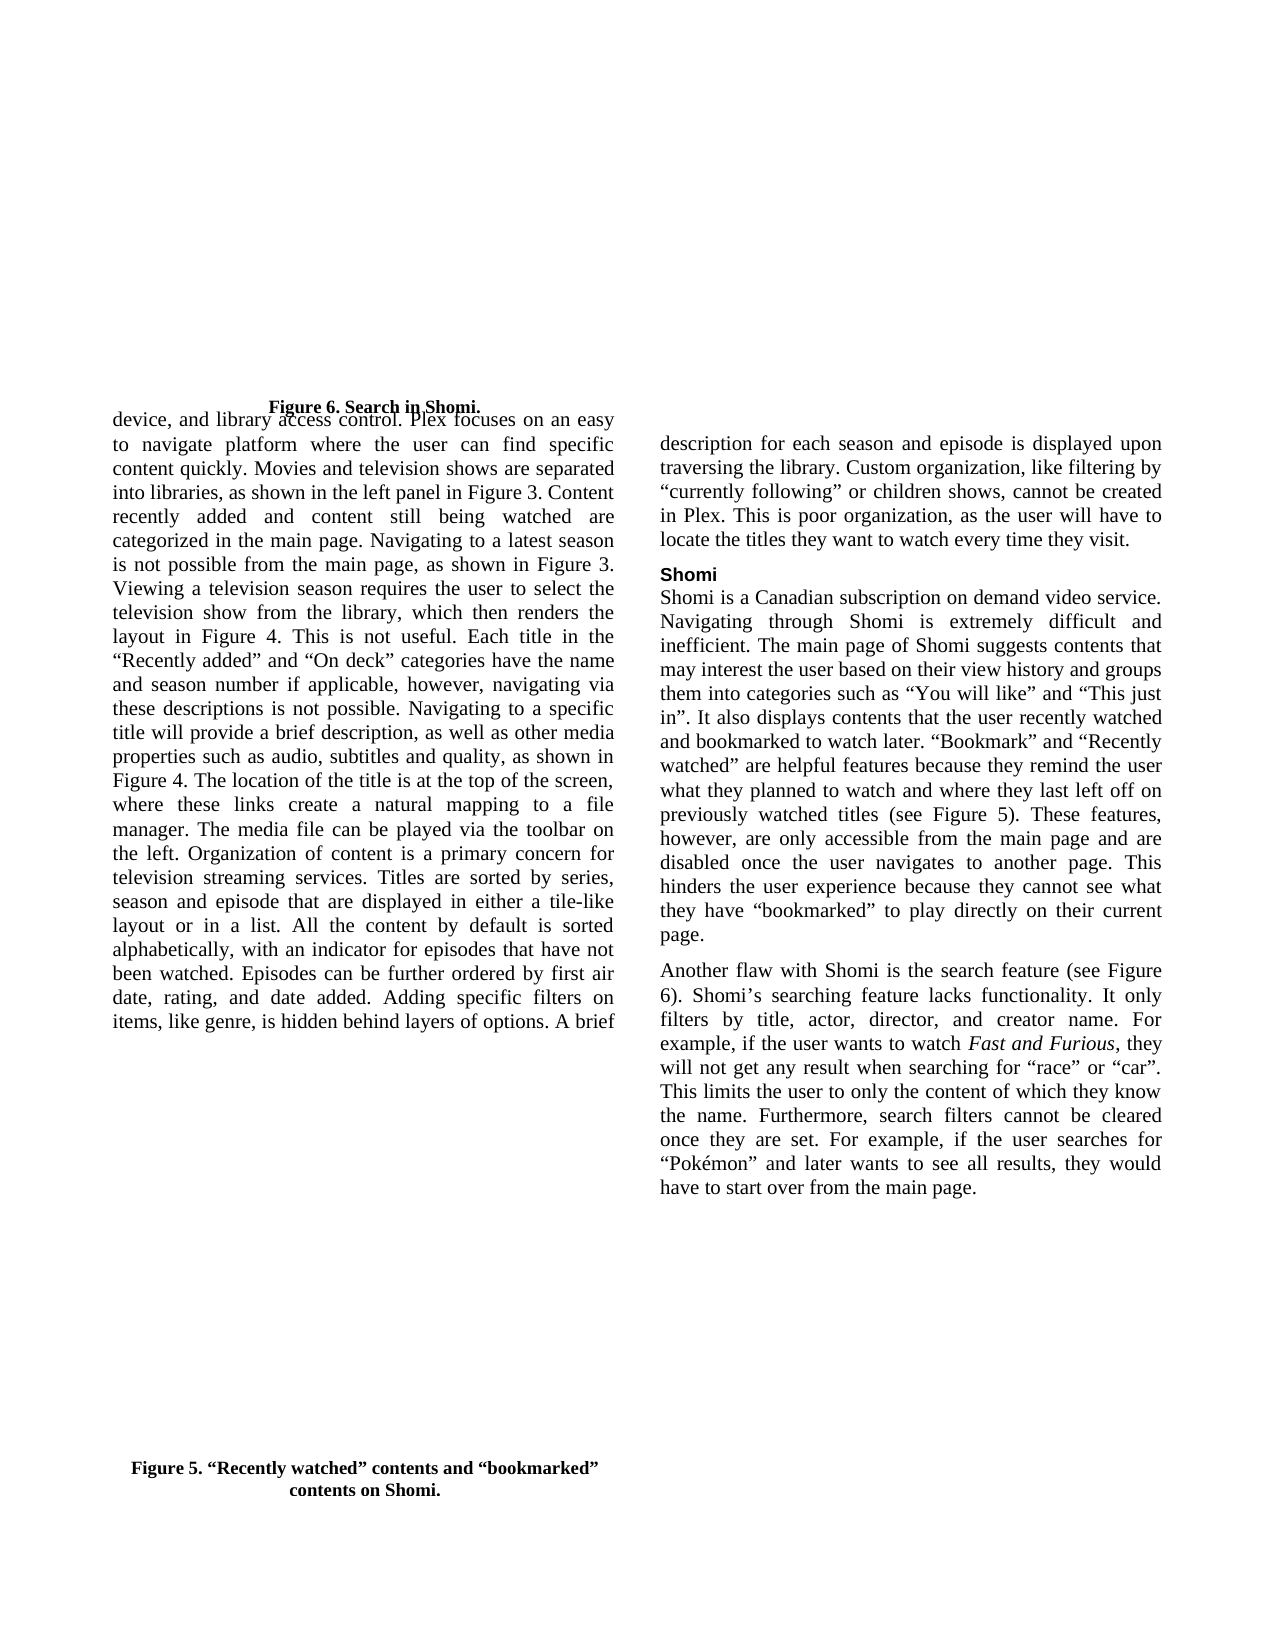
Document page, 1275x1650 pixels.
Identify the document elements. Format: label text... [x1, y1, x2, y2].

text Shomi is a Canadian subscription on demand video service. Navigating through Shomi is extremely difficult and inefficient. The main page of Shomi suggests contents that may interest the user based on their view history and groups them into categories such as “You will like” and “This just in”. It also displays contents that the user recently watched and bookmarked to watch later. “Bookmark” and “Recently watched” are helpful features because they remind the user what they planned to watch and where they last left off on previously watched titles (see Figure 5). These features, however, are only accessible from the main page and are disabled once the user navigates to another page. This hinders the user experience because they cannot see what they have “bookmarked” to play directly on their current page. [660, 585, 1162, 946]
subtitle Shomi [660, 563, 1162, 585]
text Another flaw with Shomi is the search feature (see Figure 6). Shomi’s searching feature lacks functionality. It only filters by title, actor, director, and creator name. For example, if the user wants to watch Fast and Furious, they will not get any result when searching for “race” or “car”. This limits the user to only the content of which they know the name. Furthermore, search filters cannot be cleared once they are set. For example, if the user searches for “Pokémon” and later wants to see all results, they would have to start over from the main page. [660, 958, 1162, 1199]
